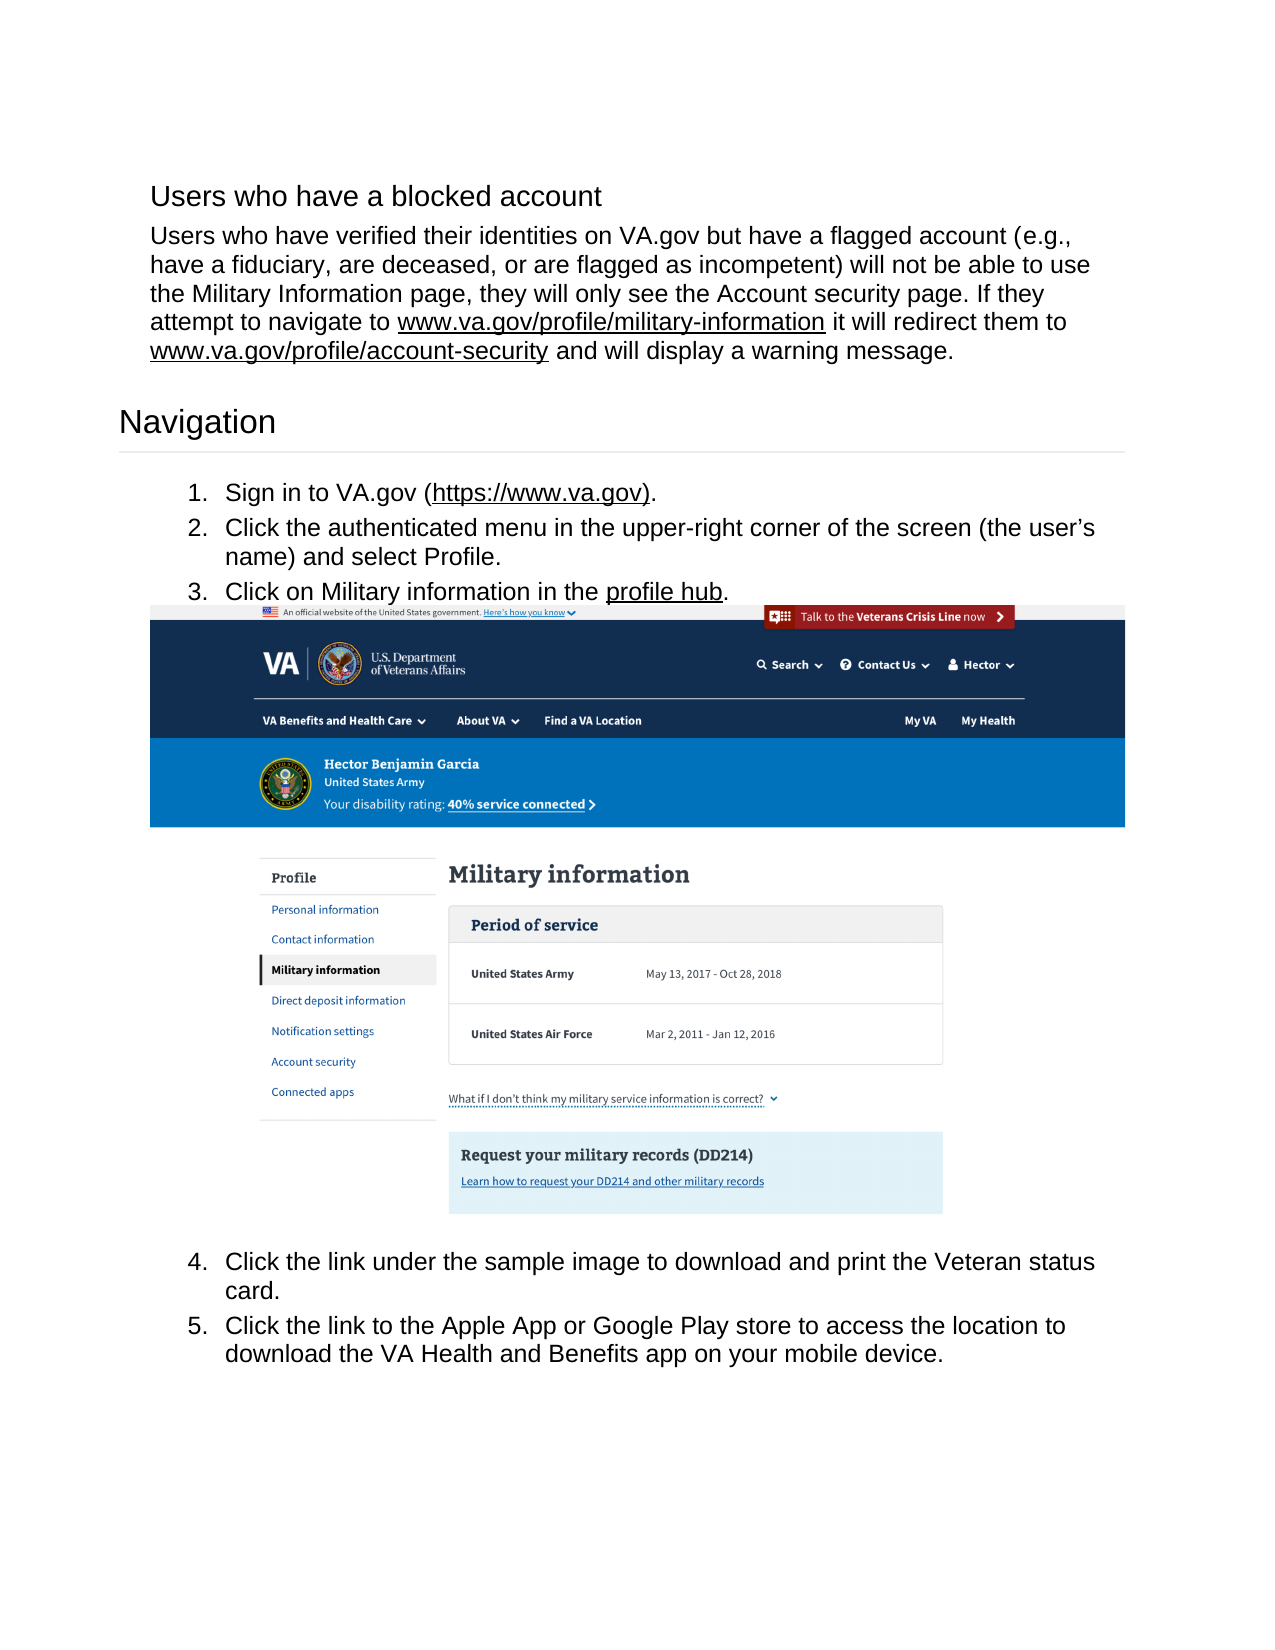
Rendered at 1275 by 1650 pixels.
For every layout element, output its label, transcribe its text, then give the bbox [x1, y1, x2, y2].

list Click the link to the Apple App or Google Play store to access the location to download the VA Health and Benefits app on your mobile device. [187, 1311, 1125, 1368]
subtitle Users who have a blocked account [150, 179, 1125, 213]
list Click the link under the sample image to download and print the Veteran status card. [187, 1247, 1125, 1304]
list Click the authenticated menu in the upper-right corner of the screen (the user’s name) and select Profile. [187, 513, 1125, 570]
subtitle Navigation [119, 402, 1125, 451]
list Click on Military information in the profile hub. [187, 576, 1125, 605]
text Users who have verified their identities on VA.gov but have a flagged account (e.g., have a fiduciary, are deceased, or are flagged as incompetent) will not be able to use the Military Information page, they will only see the Account security page. If they attempt to navigate to www.va.gov/profile/military-information it will redirect them to www.va.gov/profile/account-security and will display a warning message. [150, 221, 1125, 365]
picture [150, 605, 1125, 1241]
list Sign in to VA.gov (https://www.va.gov). [187, 478, 1125, 506]
